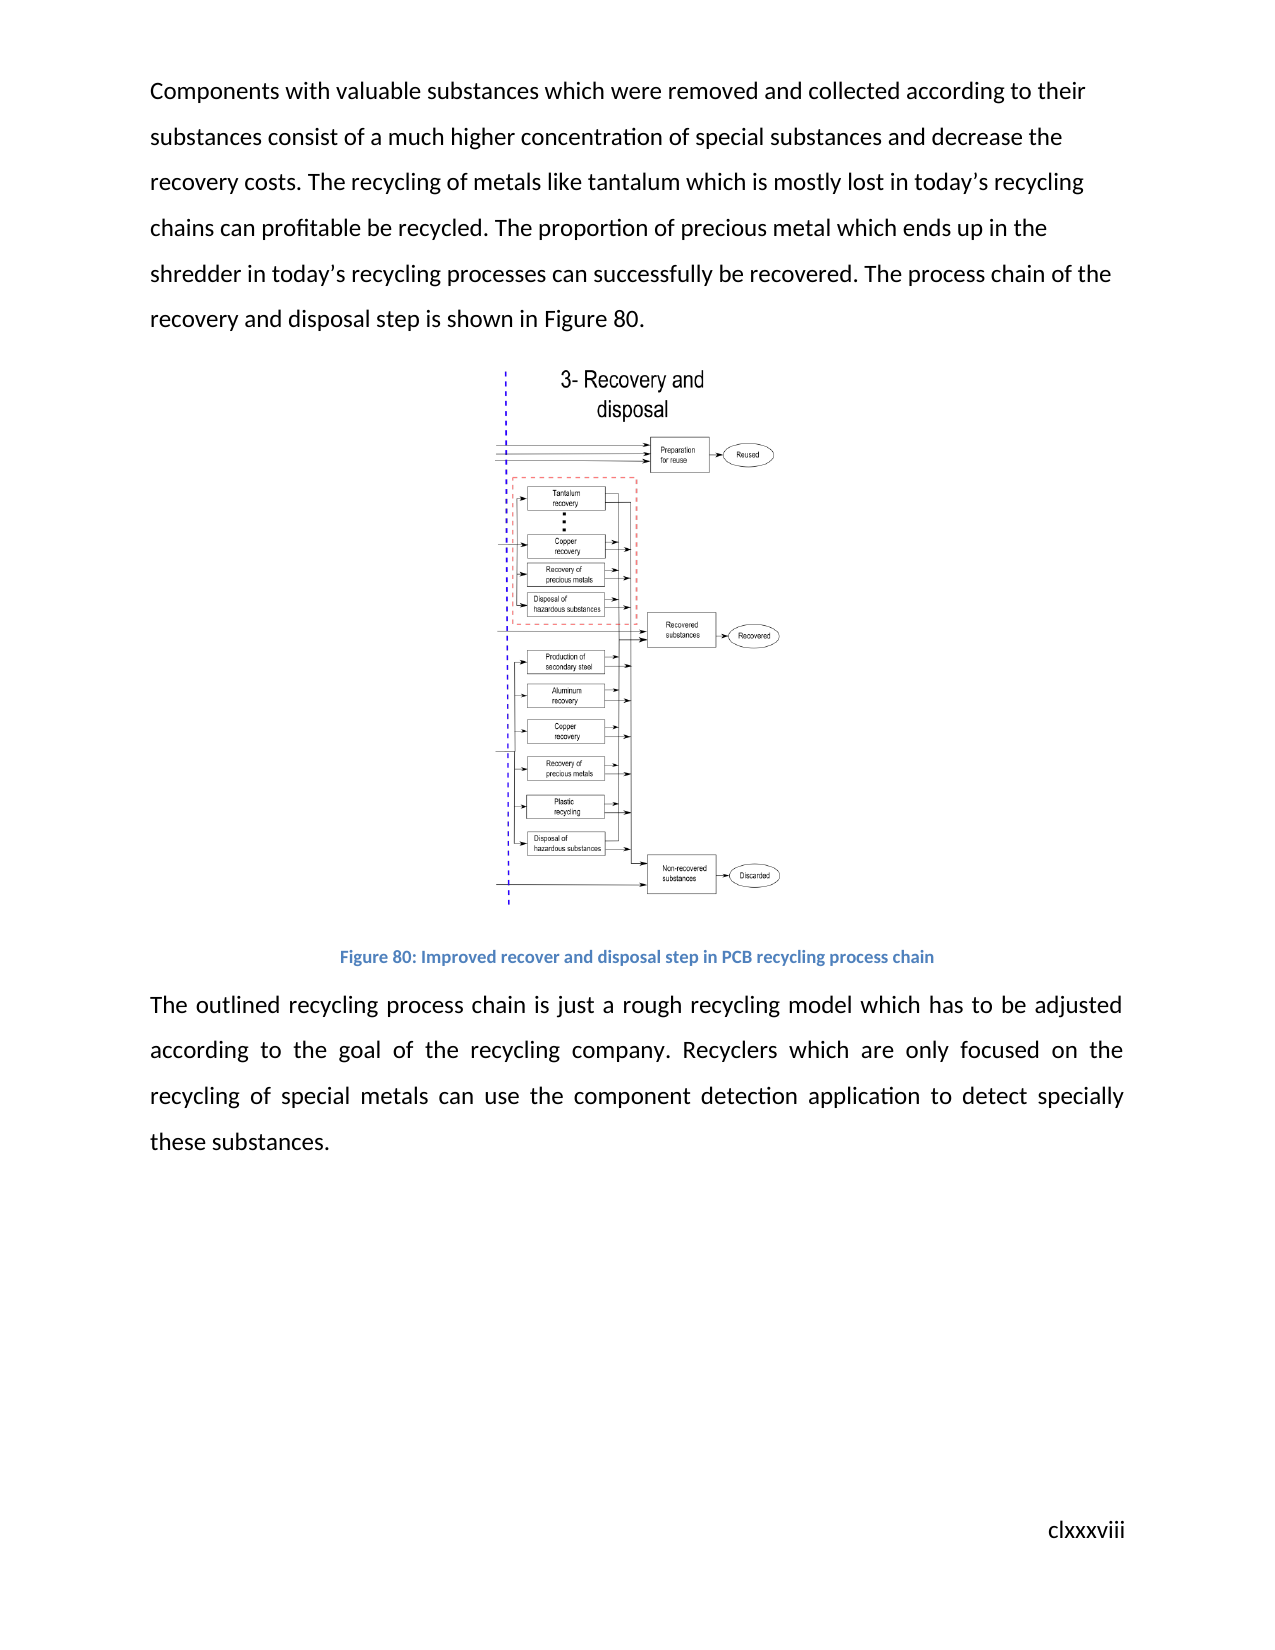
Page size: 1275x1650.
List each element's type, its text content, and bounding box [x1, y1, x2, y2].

text Components with valuable substances which were removed and collected according to their substances consist of a much higher concentration of special substances and decrease the recovery costs. The recycling of metals like tantalum which is mostly lost in today’s recycling chains can profitable be recycled. The proportion of precious metal which ends up in the shredder in today’s recycling processes can successfully be recovered. The process chain of the recovery and disposal step is shown in Figure 80. [150, 75, 1125, 334]
picture [495, 370, 780, 909]
text Figure 80: Improved recover and disposal step in PCB recycling process chain [150, 945, 1125, 968]
text The outlined recycling process chain is just a rough recycling model which has to be adjusted according to the goal of the recycling company. Recyclers which are only focused on the recycling of special metals can use the component detection application to detect specially these substances. [150, 989, 1125, 1156]
